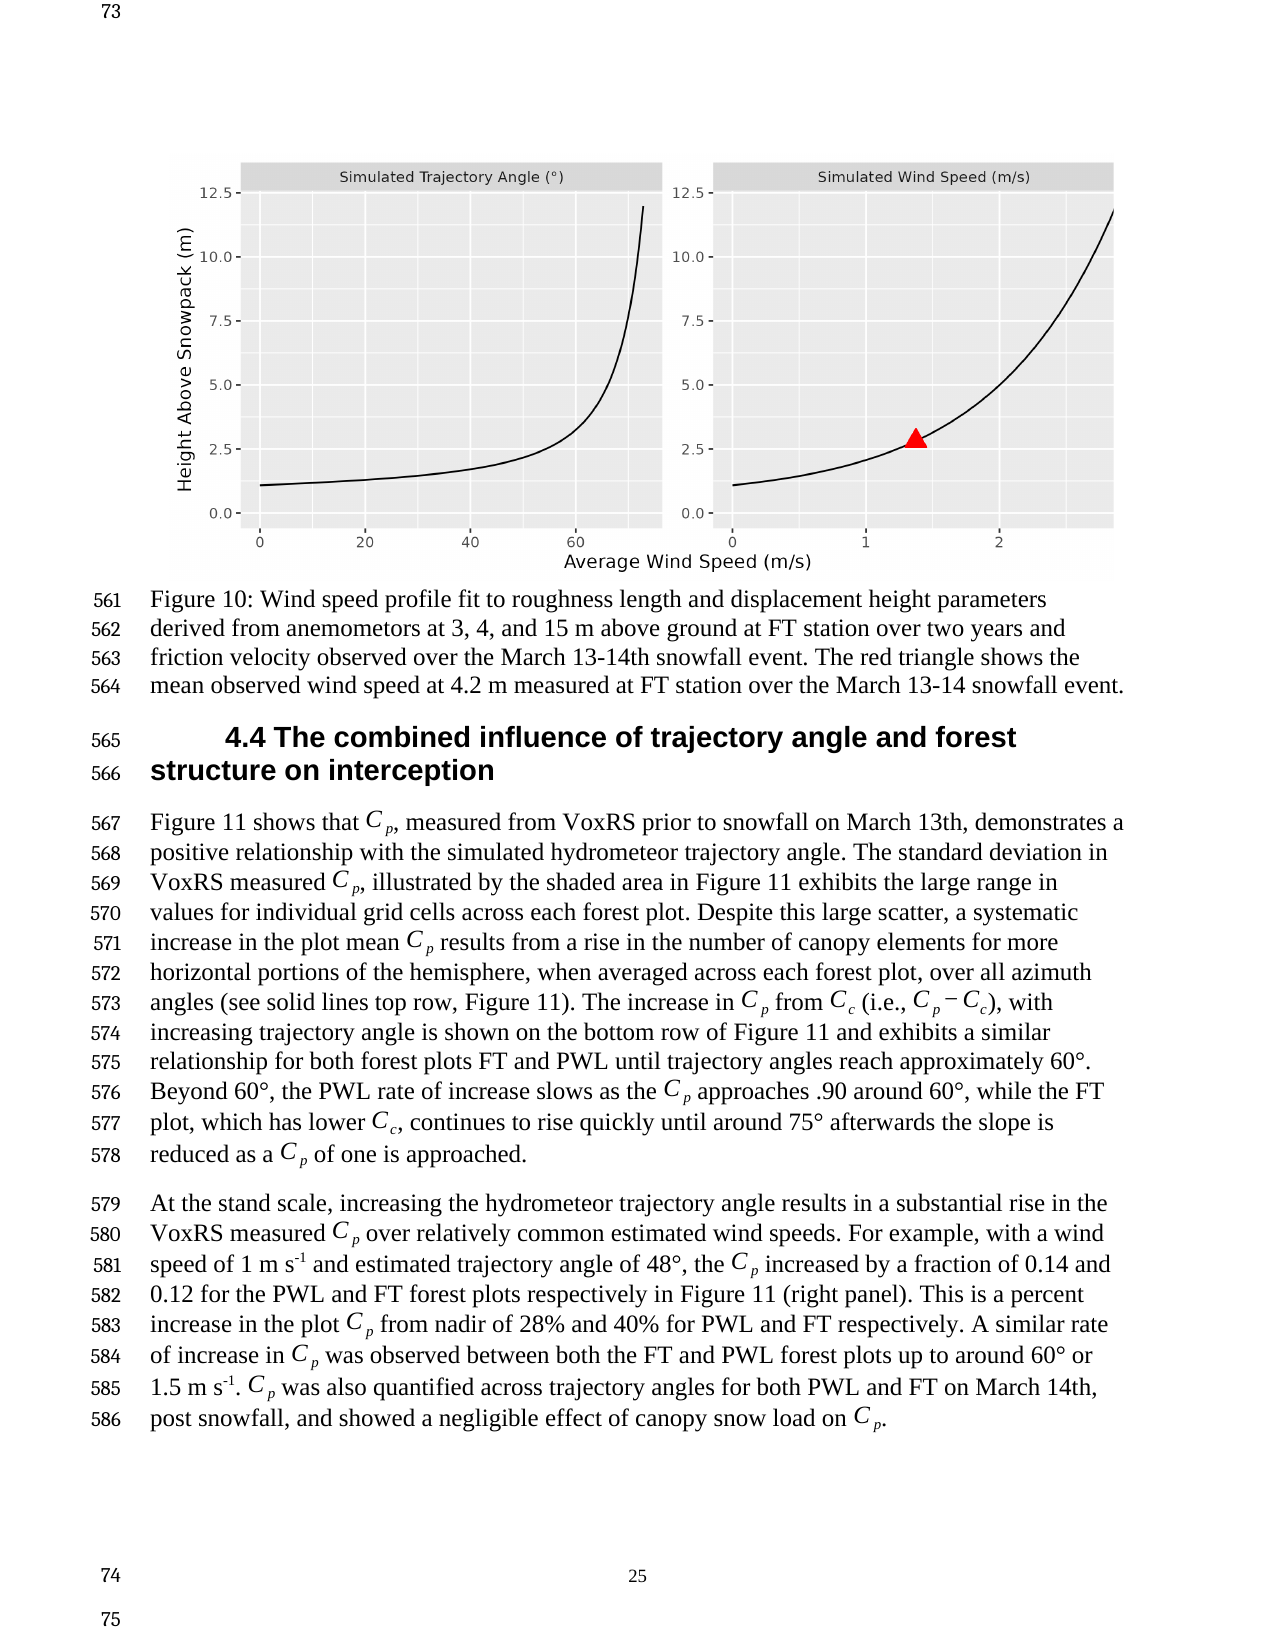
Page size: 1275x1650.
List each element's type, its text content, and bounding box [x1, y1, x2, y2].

picture [168, 153, 1114, 581]
subtitle 4.4 The combined influence of trajectory angle and forest structure on interception [150, 720, 1125, 787]
table_header Figure 10: Wind speed profile fit to roughness length and displacement height parameters derived from anemometors at 3, 4, and 15 m above ground at FT station over two years and friction velocity observed over the March 13-14th snowfall event. The red triangle shows the mean observed wind speed at 4.2 m measured at FT station over the March 13-14 snowfall event. [139, 150, 1114, 584]
text At the stand scale, increasing the hydrometeor trajectory angle results in a substantial rise in the VoxRS measured over relatively common estimated wind speeds. For example, with a wind speed of 1 m s-1 and estimated trajectory angle of 48°, the increased by a fraction of 0.14 and 0.12 for the PWL and FT forest plots respectively in Figure 11 (right panel). This is a percent increase in the plot from nadir of 28% and 40% for PWL and FT respectively. A similar rate of increase in was observed between both the FT and PWL forest plots up to around 60° or 1.5 m s-1. was also quantified across trajectory angles for both PWL and FT on March 14th, post snowfall, and showed a negligible effect of canopy snow load on . [150, 1188, 1125, 1433]
text Figure 11 shows that , measured from VoxRS prior to snowfall on March 13th, demonstrates a positive relationship with the simulated hydrometeor trajectory angle. The standard deviation in VoxRS measured , illustrated by the shaded area in Figure 11 exhibits the large range in values for individual grid cells across each forest plot. Despite this large scatter, a systematic increase in the plot mean results from a rise in the number of canopy elements for more horizontal portions of the hemisphere, when averaged across each forest plot, over all azimuth angles (see solid lines top row, Figure 11). The increase in from (i.e., ), with increasing trajectory angle is shown on the bottom row of Figure 11 and exhibits a similar relationship for both forest plots FT and PWL until trajectory angles reach approximately 60°. Beyond 60°, the PWL rate of increase slows as the approaches .90 around 60°, while the FT plot, which has lower , continues to rise quickly until around 75° afterwards the slope is reduced as a of one is approached. [150, 806, 1125, 1169]
